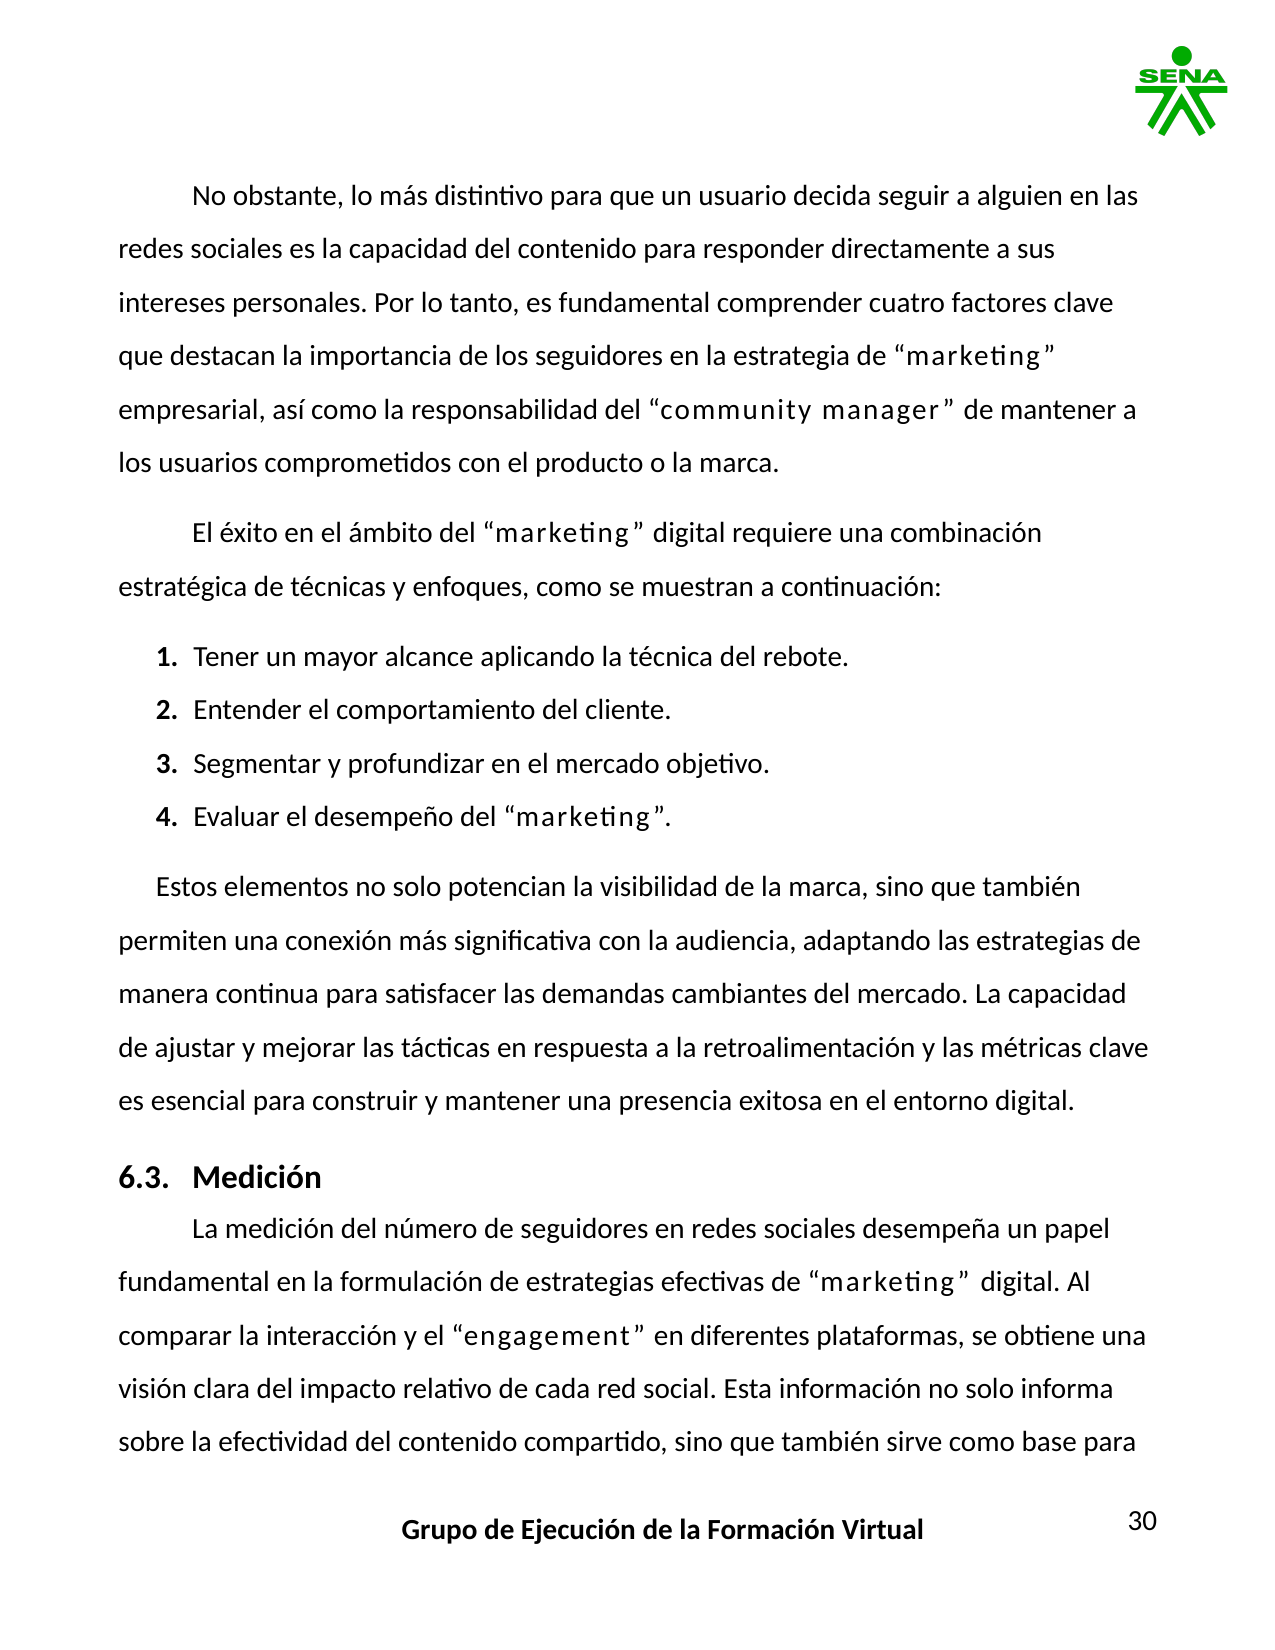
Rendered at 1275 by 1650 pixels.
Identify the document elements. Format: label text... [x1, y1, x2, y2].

subtitle Medición [118, 1156, 1157, 1197]
text No obstante, lo más distintivo para que un usuario decida seguir a alguien en las redes sociales es la capacidad del contenido para responder directamente a sus intereses personales. Por lo tanto, es fundamental comprender cuatro factores clave que destacan la importancia de los seguidores en la estrategia de “marketing” empresarial, así como la responsabilidad del “community manager” de mantener a los usuarios comprometidos con el producto o la marca. [118, 177, 1157, 480]
text El éxito en el ámbito del “marketing” digital requiere una combinación estratégica de técnicas y enfoques, como se muestran a continuación: [118, 514, 1157, 603]
text Estos elementos no solo potencian la visibilidad de la marca, sino que también permiten una conexión más significativa con la audiencia, adaptando las estrategias de manera continua para satisfacer las demandas cambiantes del mercado. La capacidad de ajustar y mejorar las tácticas en respuesta a la retroalimentación y las métricas clave es esencial para construir y mantener una presencia exitosa en el entorno digital. [118, 868, 1157, 1118]
picture [1135, 46, 1228, 136]
list Segmentar y profundizar en el mercado objetivo. [156, 745, 1157, 781]
list Entender el comportamiento del cliente. [156, 691, 1157, 727]
list Evaluar el desempeño del “marketing”. [156, 798, 1157, 834]
list Tener un mayor alcance aplicando la técnica del rebote. [156, 638, 1157, 674]
